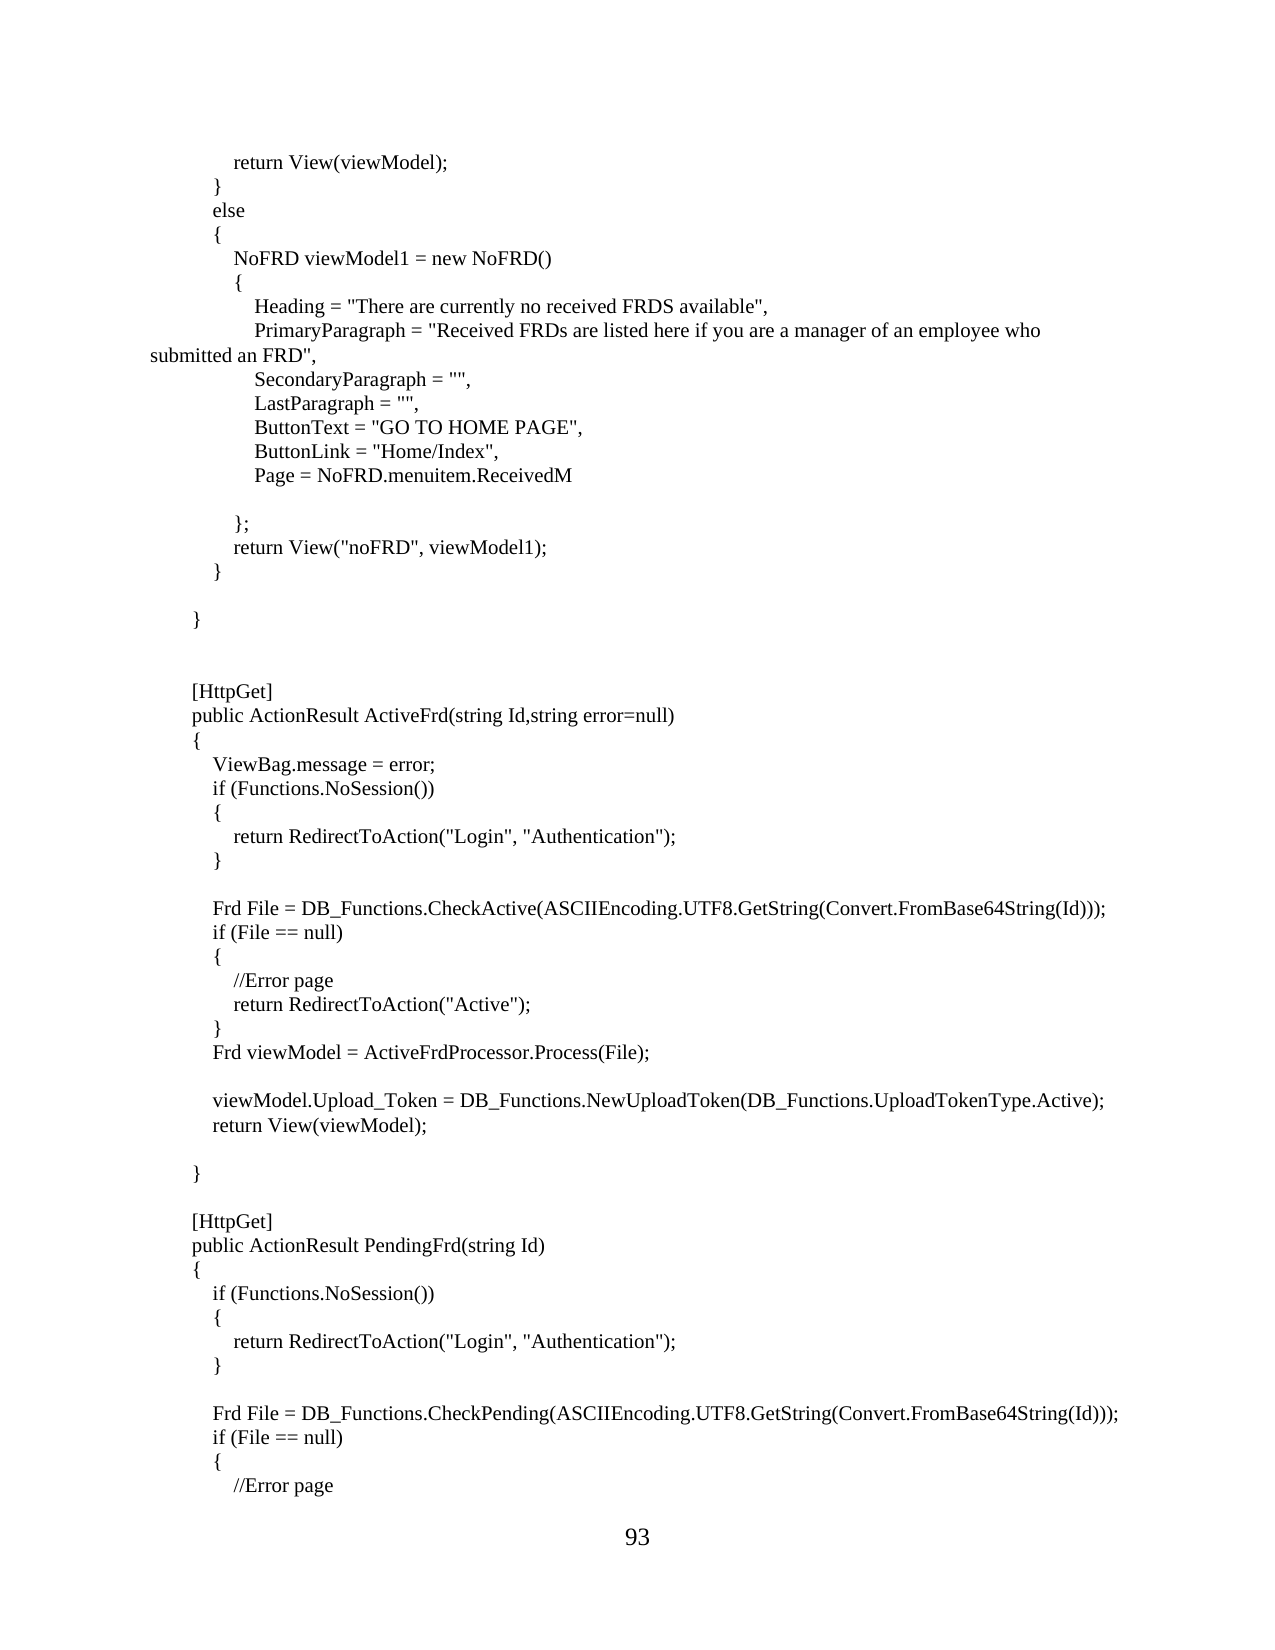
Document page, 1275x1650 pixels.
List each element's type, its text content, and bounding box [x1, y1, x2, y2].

text { [150, 270, 1125, 294]
text if (Functions.NoSession()) [150, 776, 1125, 800]
text return RedirectToAction("Login", "Authentication"); [150, 824, 1125, 848]
text } [150, 607, 1125, 631]
text } [150, 1016, 1125, 1040]
text ButtonLink = "Home/Index", [150, 439, 1125, 463]
text { [150, 1449, 1125, 1473]
text //Error page [150, 968, 1125, 992]
text } [150, 1353, 1125, 1377]
text public ActionResult PendingFrd(string Id) [150, 1233, 1125, 1257]
text [HttpGet] [150, 1209, 1125, 1233]
text else [150, 198, 1125, 222]
text Frd File = DB_Functions.CheckPending(ASCIIEncoding.UTF8.GetString(Convert.FromBase64String(Id))); [150, 1401, 1125, 1425]
text PrimaryParagraph = "Received FRDs are listed here if you are a manager of an employee who submitted an FRD", [150, 318, 1125, 367]
text NoFRD viewModel1 = new NoFRD() [150, 246, 1125, 270]
text { [150, 222, 1125, 246]
text SecondaryParagraph = "", [150, 367, 1125, 391]
text public ActionResult ActiveFrd(string Id,string error=null) [150, 703, 1125, 727]
text if (Functions.NoSession()) [150, 1281, 1125, 1305]
text return View(viewModel); [150, 150, 1125, 174]
text { [150, 800, 1125, 824]
text } [150, 559, 1125, 583]
text [HttpGet] [150, 679, 1125, 703]
text //Error page [150, 1473, 1125, 1497]
text return View(viewModel); [150, 1112, 1125, 1137]
text } [150, 1161, 1125, 1185]
text { [150, 944, 1125, 968]
text } [150, 174, 1125, 198]
text return RedirectToAction("Login", "Authentication"); [150, 1329, 1125, 1353]
text viewModel.Upload_Token = DB_Functions.NewUploadToken(DB_Functions.UploadTokenType.Active); [150, 1088, 1125, 1112]
text Page = NoFRD.menuitem.ReceivedM [150, 463, 1125, 487]
text Frd File = DB_Functions.CheckActive(ASCIIEncoding.UTF8.GetString(Convert.FromBase64String(Id))); [150, 896, 1125, 920]
text if (File == null) [150, 1425, 1125, 1449]
text if (File == null) [150, 920, 1125, 944]
text }; [150, 511, 1125, 535]
text Frd viewModel = ActiveFrdProcessor.Process(File); [150, 1040, 1125, 1064]
text LastParagraph = "", [150, 391, 1125, 415]
text ViewBag.message = error; [150, 752, 1125, 776]
text return RedirectToAction("Active"); [150, 992, 1125, 1016]
text } [150, 848, 1125, 872]
text { [150, 727, 1125, 752]
text Heading = "There are currently no received FRDS available", [150, 294, 1125, 318]
text return View("noFRD", viewModel1); [150, 535, 1125, 559]
text { [150, 1257, 1125, 1281]
text { [150, 1305, 1125, 1329]
text ButtonText = "GO TO HOME PAGE", [150, 415, 1125, 439]
